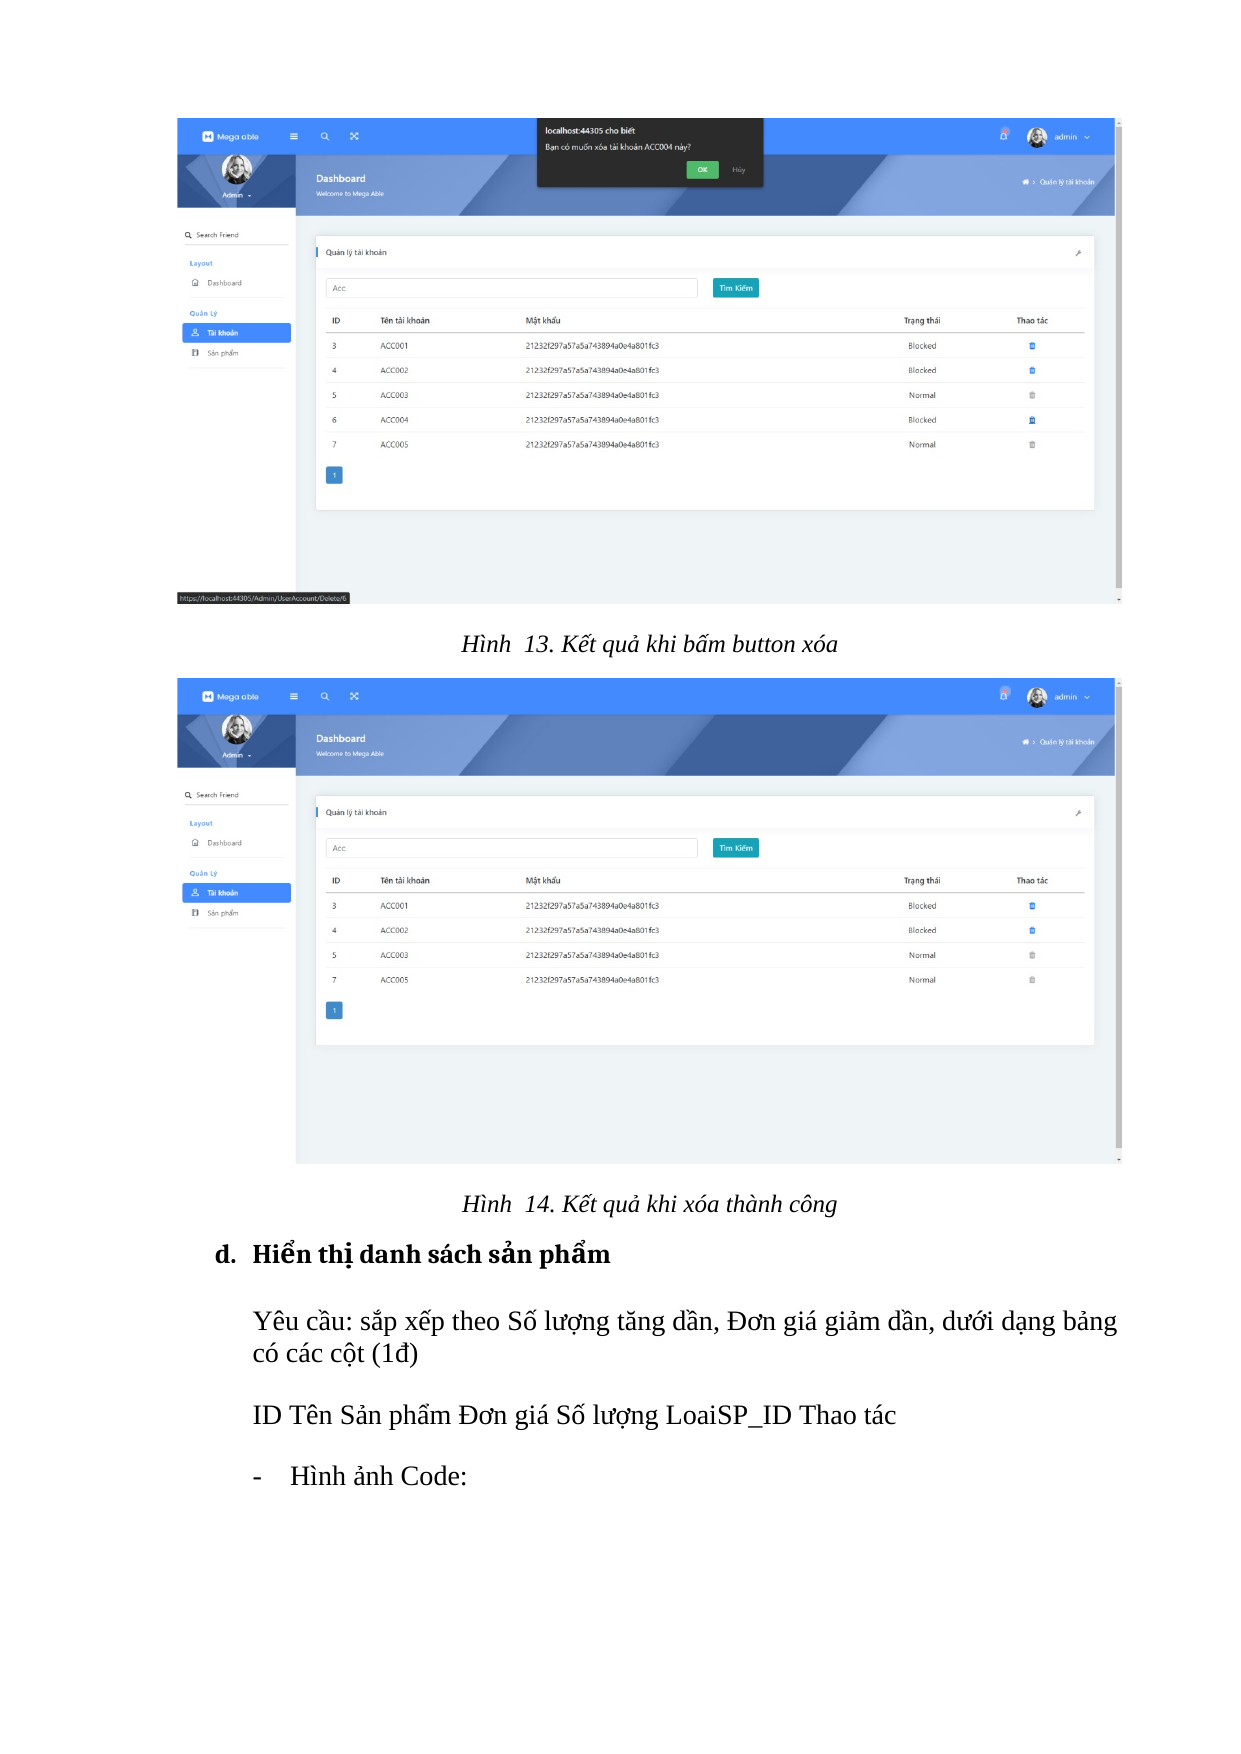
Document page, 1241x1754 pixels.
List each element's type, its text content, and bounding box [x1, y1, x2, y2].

picture [177, 118, 1123, 604]
text ID Tên Sản phẩm Đơn giá Số lượng LoaiSP_ID Thao tác [177, 1398, 1122, 1430]
list Hình ảnh Code: [252, 1459, 1122, 1492]
picture [177, 678, 1123, 1164]
text Hình 14. Kết quả khi xóa thành công [177, 1189, 1122, 1218]
subtitle Hiển thị danh sách sản phẩm [215, 1239, 1122, 1270]
text Yêu cầu: sắp xếp theo Số lượng tăng dần, Đơn giá giảm dần, dưới dạng bảng có các cột (1đ) [252, 1304, 1122, 1369]
text Hình 13. Kết quả khi bấm button xóa [177, 629, 1122, 658]
